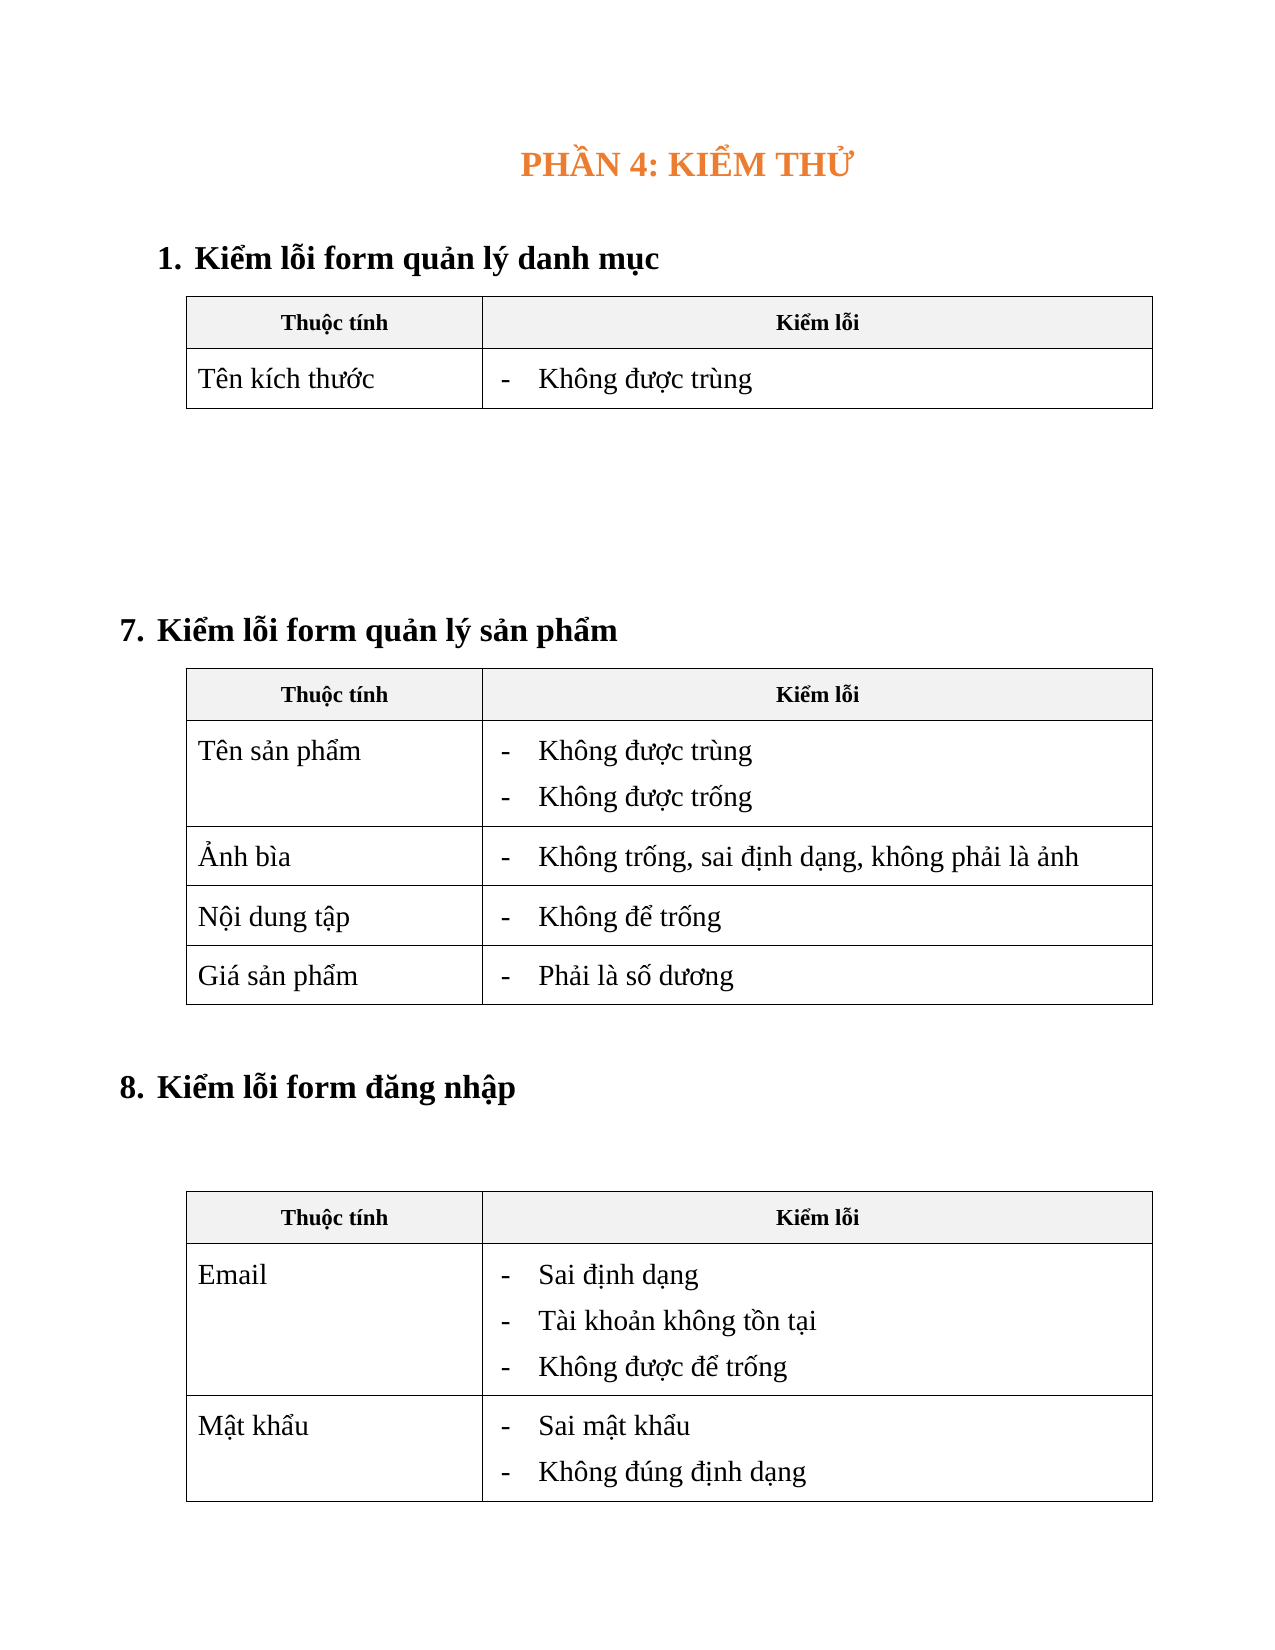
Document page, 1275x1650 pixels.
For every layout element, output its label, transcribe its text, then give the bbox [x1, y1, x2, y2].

table_cell Nội dung tập [187, 886, 482, 945]
subtitle Kiểm lỗi form quản lý danh mục [157, 238, 1198, 276]
table_cell Mật khẩu [187, 1396, 482, 1501]
table_header Kiểm lỗi [483, 669, 1152, 720]
table_header Thuộc tính [187, 669, 482, 720]
table_cell Không được trùng Không được trống [483, 721, 1152, 826]
table_cell Tên sản phẩm [187, 721, 482, 826]
table_cell Email [187, 1244, 482, 1395]
table_cell Ảnh bìa [187, 827, 482, 885]
table_cell Không để trống [483, 886, 1152, 945]
table_cell Không trống, sai định dạng, không phải là ảnh [483, 827, 1152, 885]
table_header Kiểm lỗi [483, 1192, 1152, 1243]
table_cell Sai mật khẩu Không đúng định dạng [483, 1396, 1152, 1501]
table_cell Tên kích thước [187, 349, 482, 407]
table_header Thuộc tính [187, 297, 482, 348]
table_header Kiểm lỗi [483, 297, 1152, 348]
table_cell Sai định dạng Tài khoản không tồn tại Không được để trống [483, 1244, 1152, 1395]
subtitle PHẦN 4: KIỂM THỬ [177, 144, 1198, 184]
table_cell Phải là số dương [483, 946, 1152, 1004]
subtitle Kiểm lỗi form đăng nhập [119, 1067, 1198, 1105]
table_cell Giá sản phẩm [187, 946, 482, 1004]
subtitle Kiểm lỗi form quản lý sản phẩm [119, 610, 1198, 648]
table_cell Không được trùng [483, 349, 1152, 407]
table_header Thuộc tính [187, 1192, 482, 1243]
